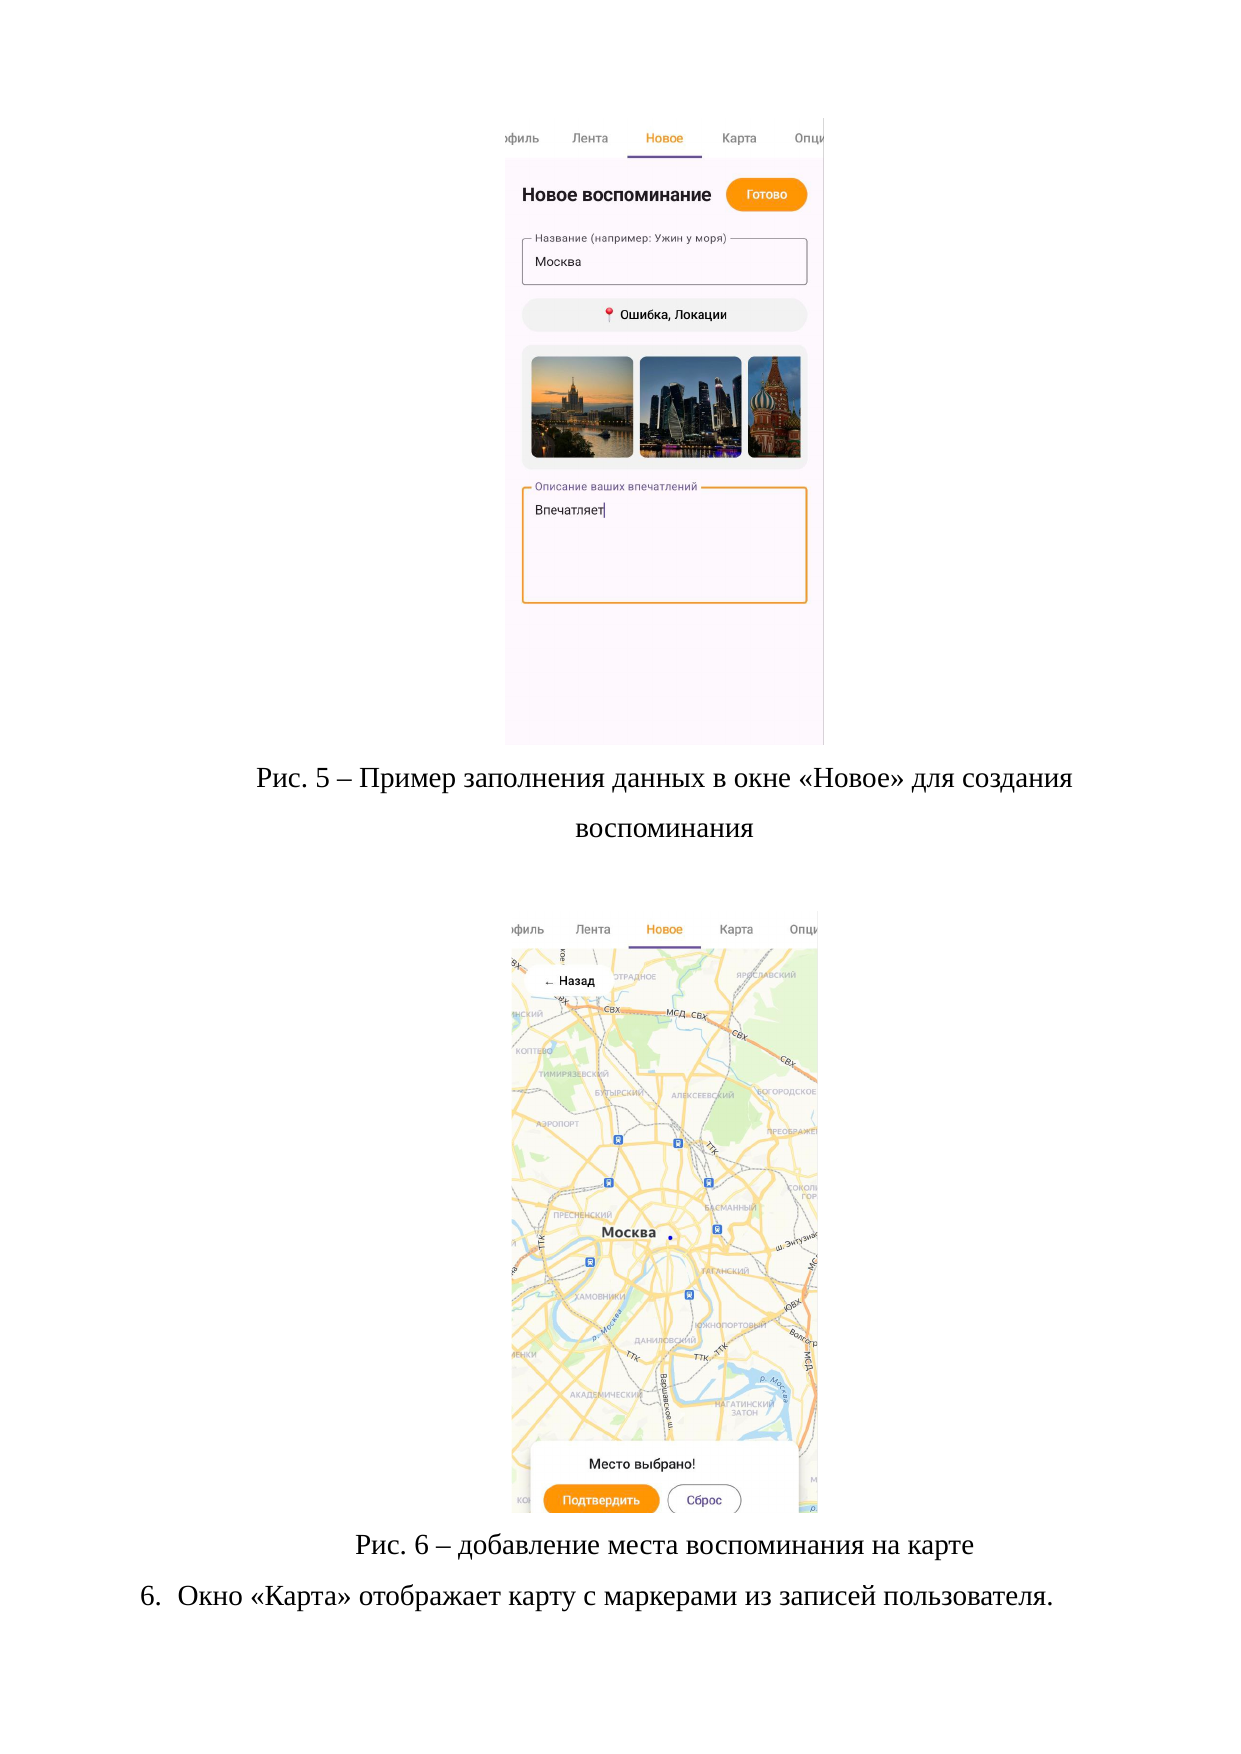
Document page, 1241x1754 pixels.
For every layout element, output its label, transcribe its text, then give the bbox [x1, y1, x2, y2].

list Окно «Карта» отображает карту с маркерами из записей пользователя. [140, 1578, 1152, 1611]
picture [505, 118, 824, 745]
picture [511, 911, 818, 1513]
list Рис. 5 – Пример заполнения данных в окне «Новое» для создания воспоминания [177, 760, 1152, 844]
list Рис. 6 – добавление места воспоминания на карте [177, 1527, 1152, 1561]
